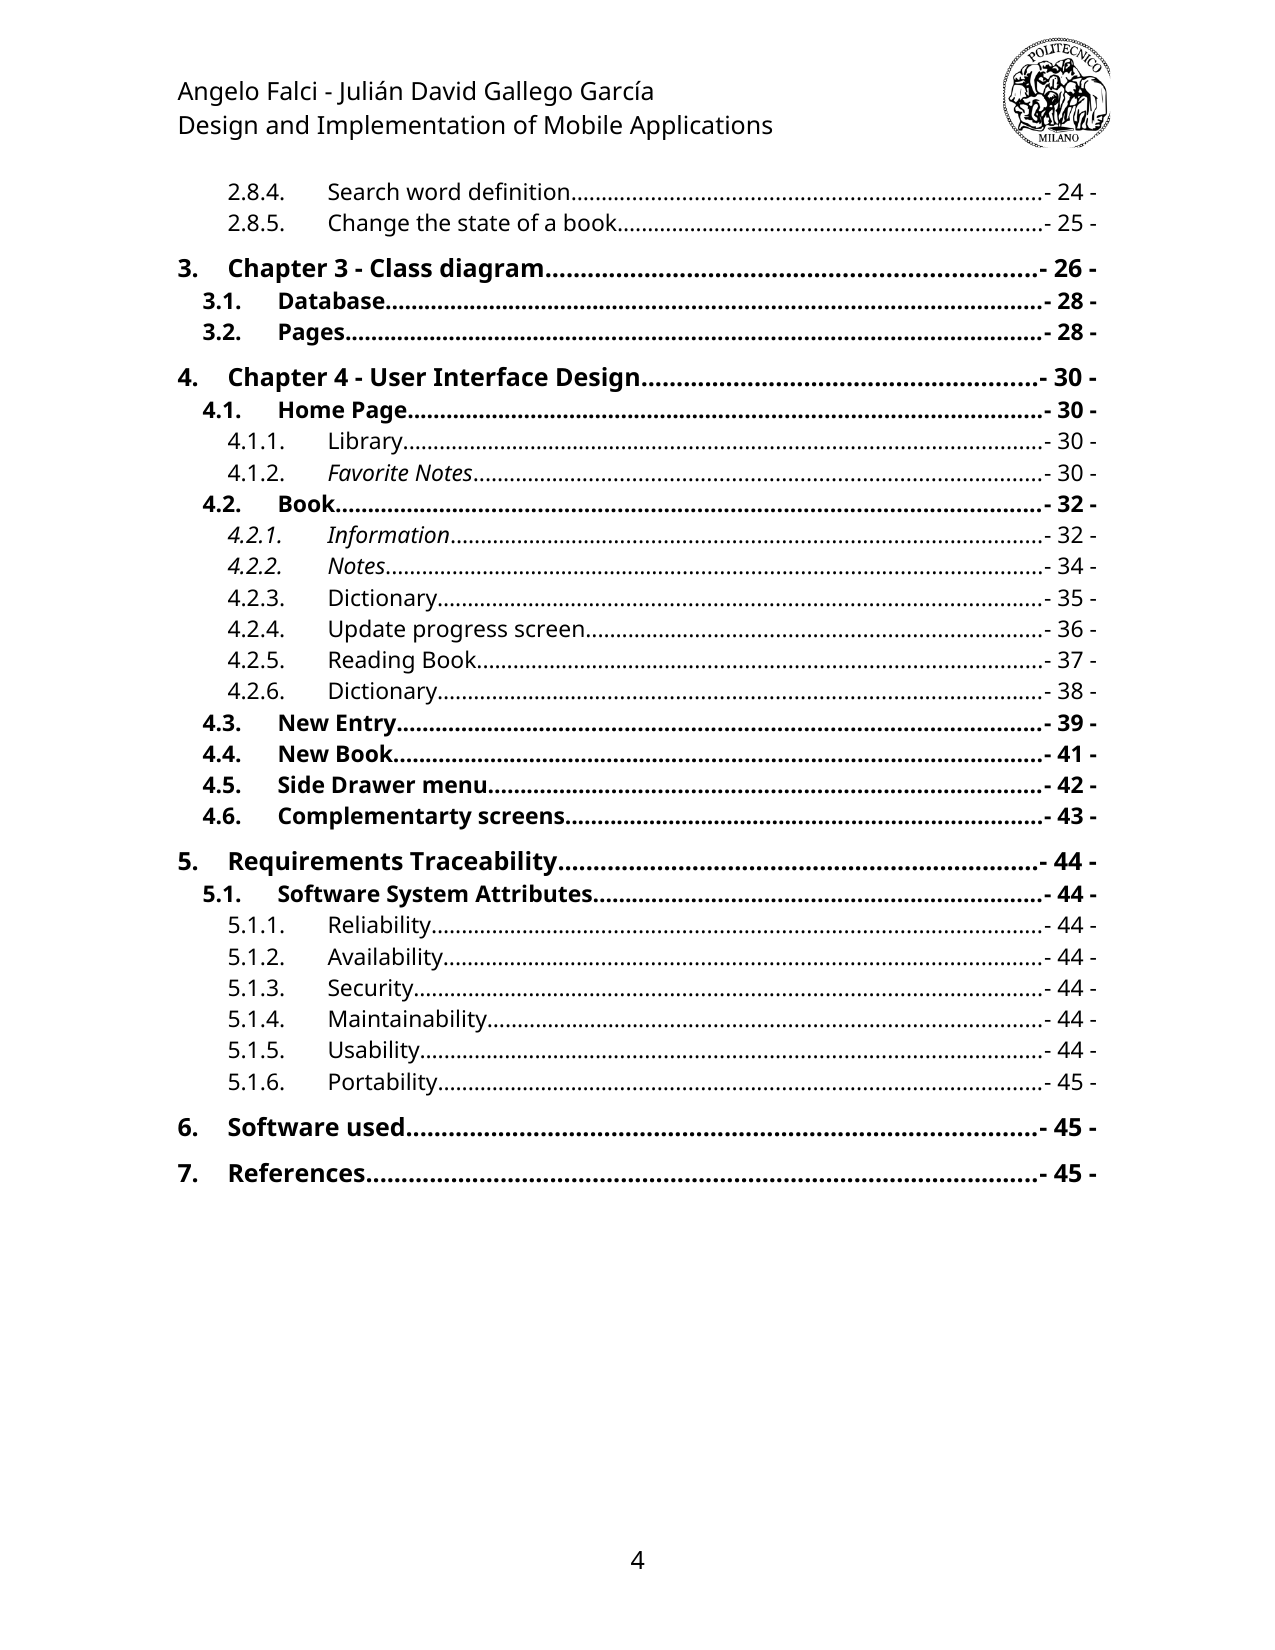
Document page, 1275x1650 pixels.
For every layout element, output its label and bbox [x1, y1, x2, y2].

picture [1001, 37, 1110, 146]
